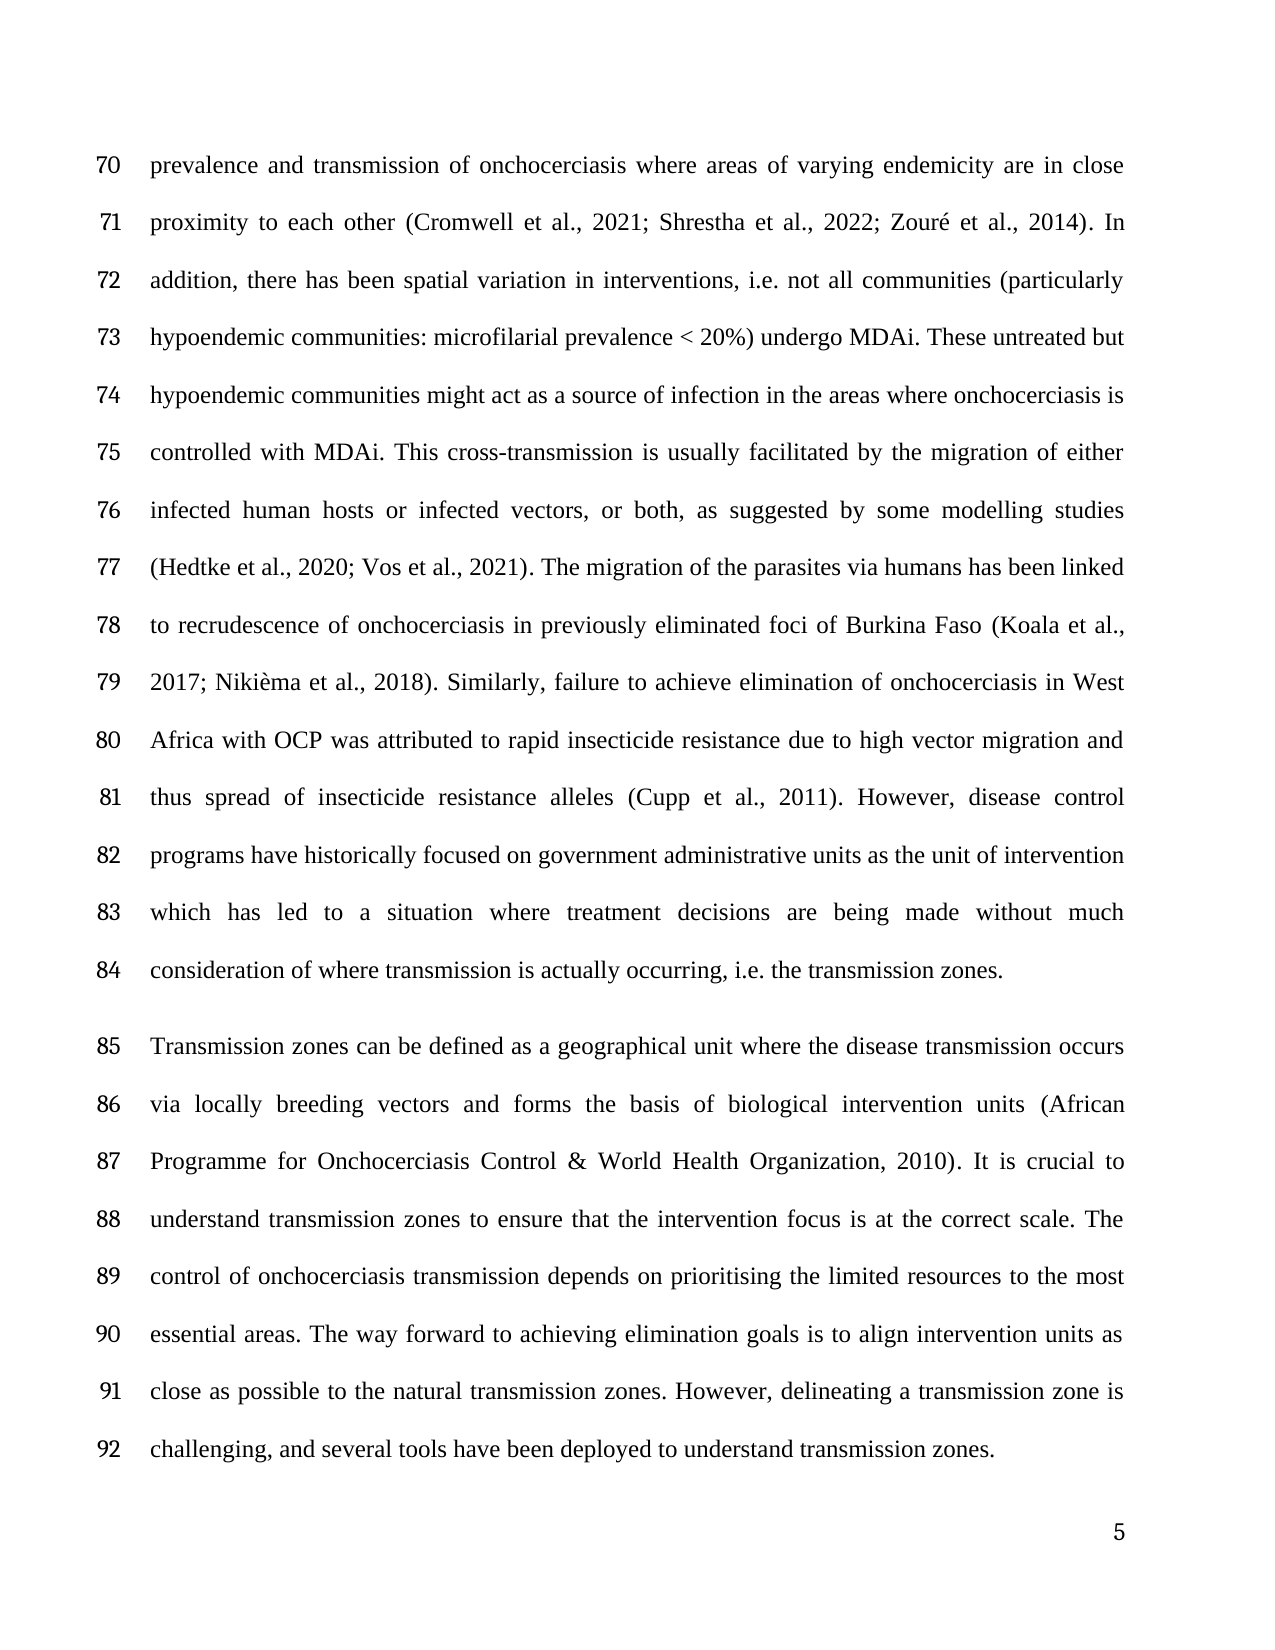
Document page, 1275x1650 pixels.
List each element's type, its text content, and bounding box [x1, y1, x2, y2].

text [150, 150, 1125, 984]
text Transmission zones can be defined as a geographical unit where the disease transmission occurs via locally breeding vectors and forms the basis of biological intervention units (African Programme for Onchocerciasis Control & World Health Organization, 2010). It is crucial to understand transmission zones to ensure that the intervention focus is at the correct scale. The control of onchocerciasis transmission depends on prioritising the limited resources to the most essential areas. The way forward to achieving elimination goals is to align intervention units as close as possible to the natural transmission zones. However, delineating a transmission zone is challenging, and several tools have been deployed to understand transmission zones. [150, 1031, 1125, 1462]
